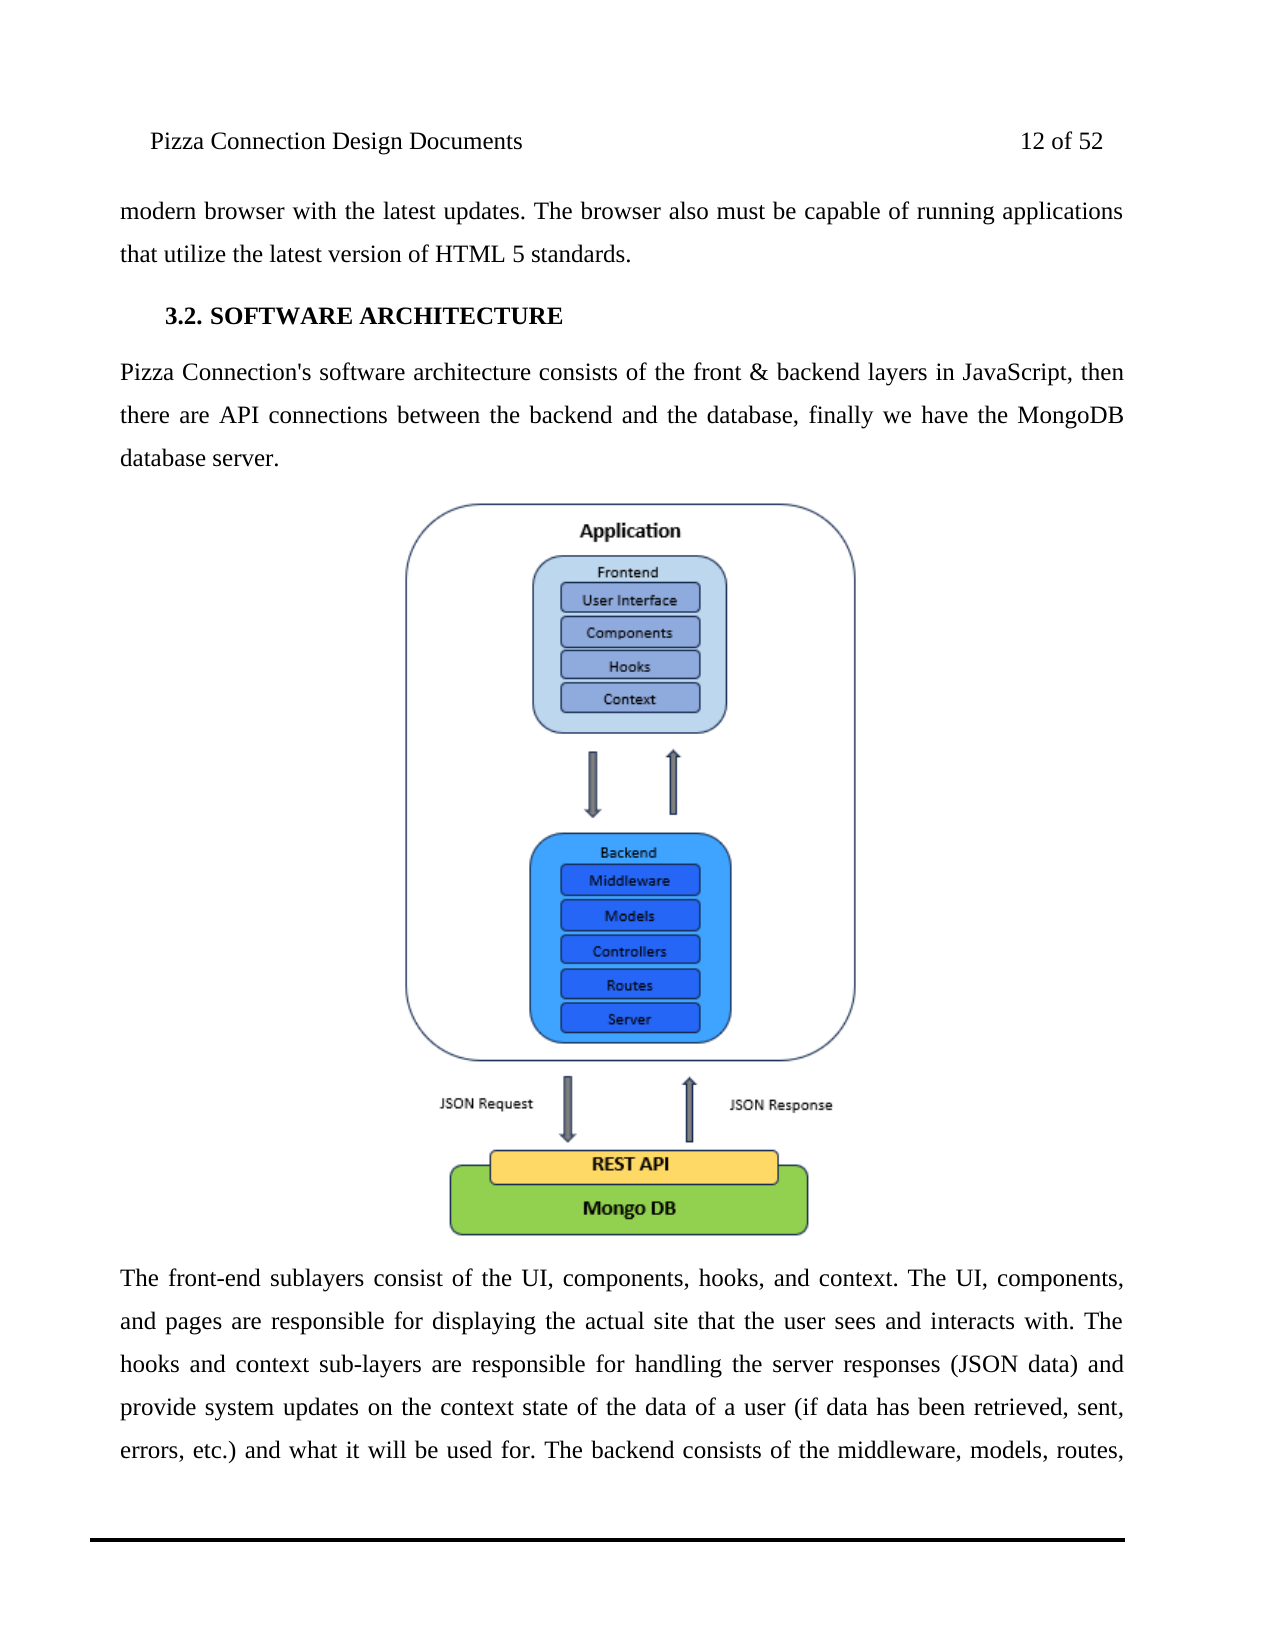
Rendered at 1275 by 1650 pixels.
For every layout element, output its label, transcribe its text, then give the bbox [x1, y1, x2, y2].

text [120, 196, 1125, 268]
text Pizza Connection's software architecture consists of the front & backend layers in JavaScript, then there are API connections between the backend and the database, finally we have the MongoDB database server. [120, 357, 1125, 472]
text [120, 1263, 1125, 1464]
subtitle SOFTWARE ARCHITECTURE [165, 301, 1125, 330]
